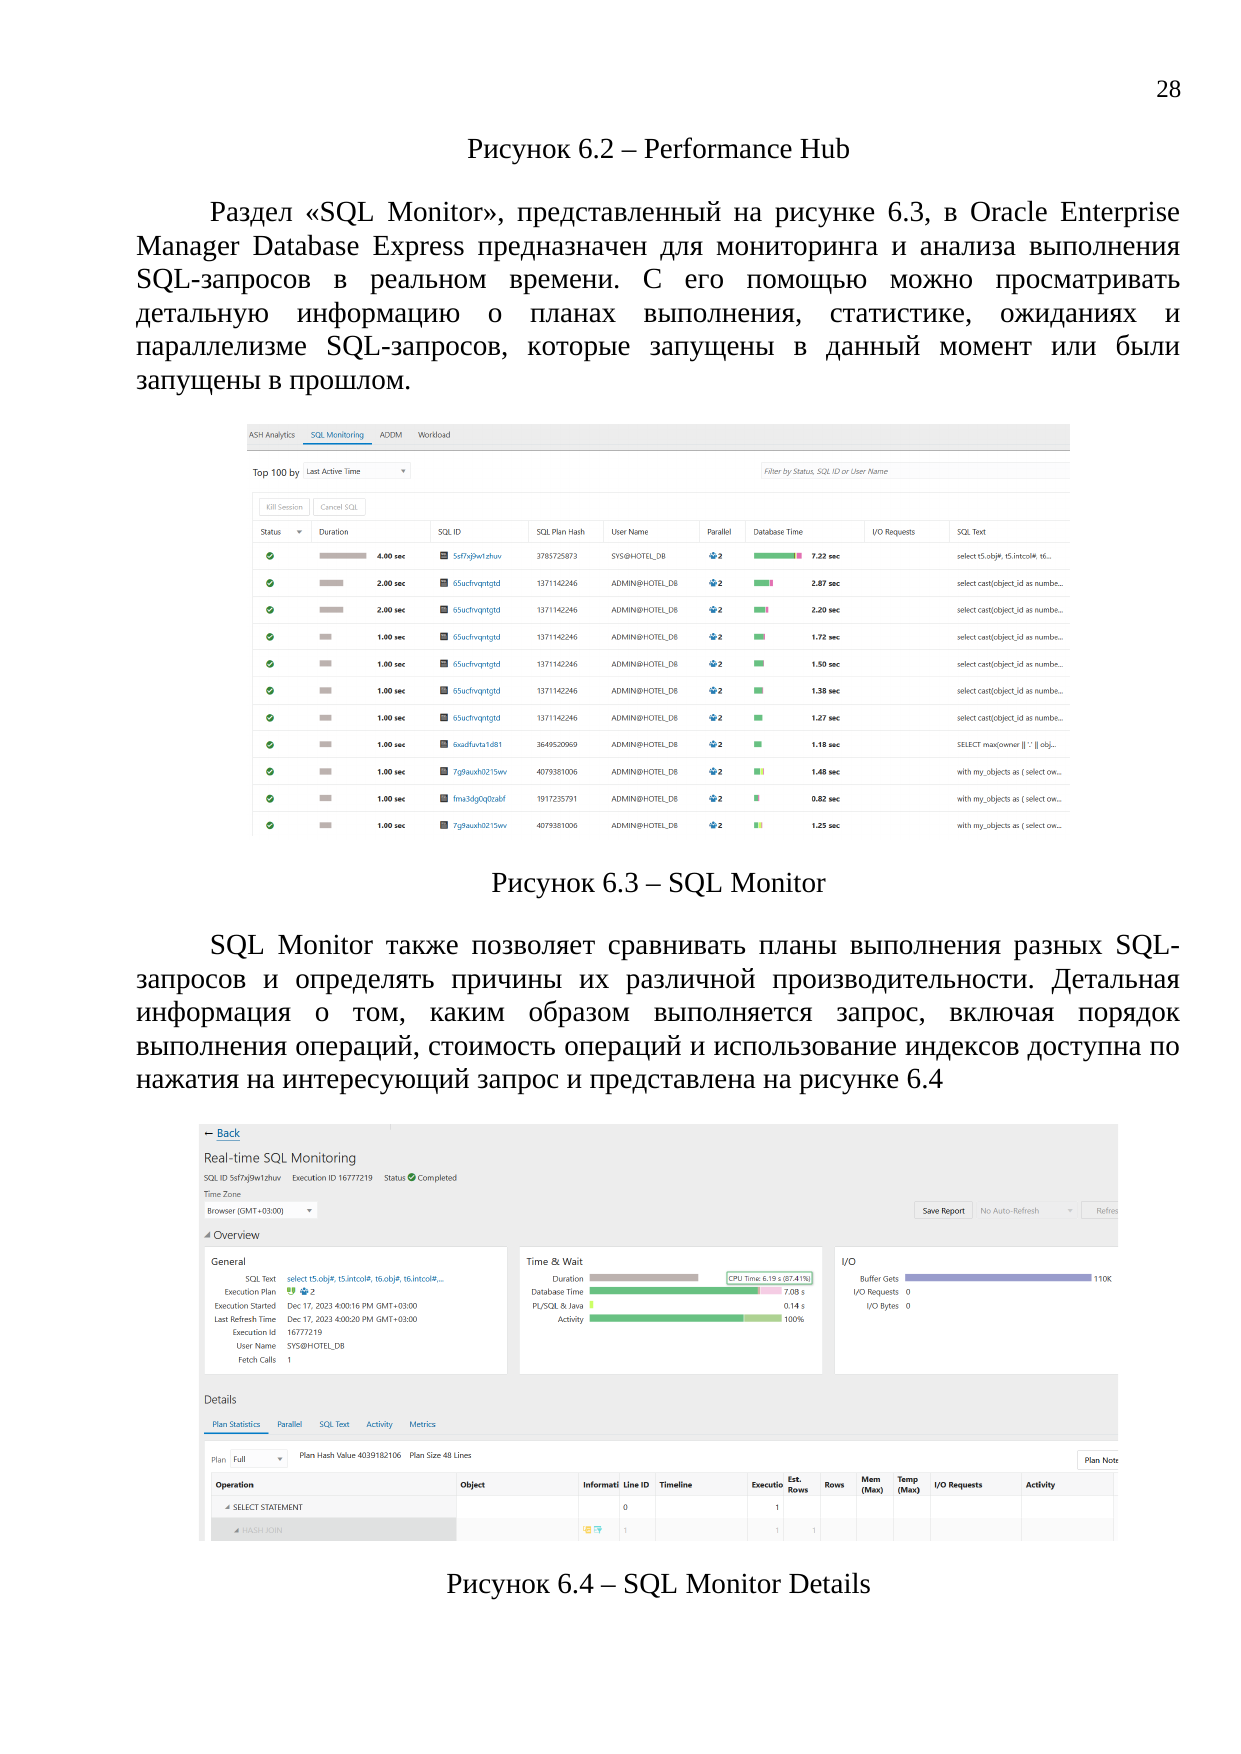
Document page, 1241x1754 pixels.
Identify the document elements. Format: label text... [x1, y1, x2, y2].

text Рисунок 6.3 – SQL Monitor [136, 865, 1181, 898]
text SQL Monitor также позволяет сравнивать планы выполнения разных SQL-запросов и определять причины их различной производительности. Детальная информация о том, каким образом выполняется запрос, включая порядок выполнения операций, стоимость операций и использование индексов доступна по нажатия на интересующий запрос и представлена на рисунке 6.4 [136, 927, 1181, 1095]
text Раздел «SQL Monitor», представленный на рисунке 6.3, в Oracle Enterprise Manager Database Express предназначен для мониторинга и анализа выполнения SQL-запросов в реальном времени. С его помощью можно просматривать детальную информацию о планах выполнения, статистике, ожиданиях и параллелизме SQL-запросов, которые запущены в данный момент или были запущены в прошлом. [136, 194, 1181, 395]
picture [247, 424, 1070, 840]
picture [198, 1124, 1119, 1541]
text Рисунок 6.2 – Performance Hub [136, 131, 1181, 165]
text Рисунок 6.4 – SQL Monitor Details [136, 1566, 1181, 1599]
